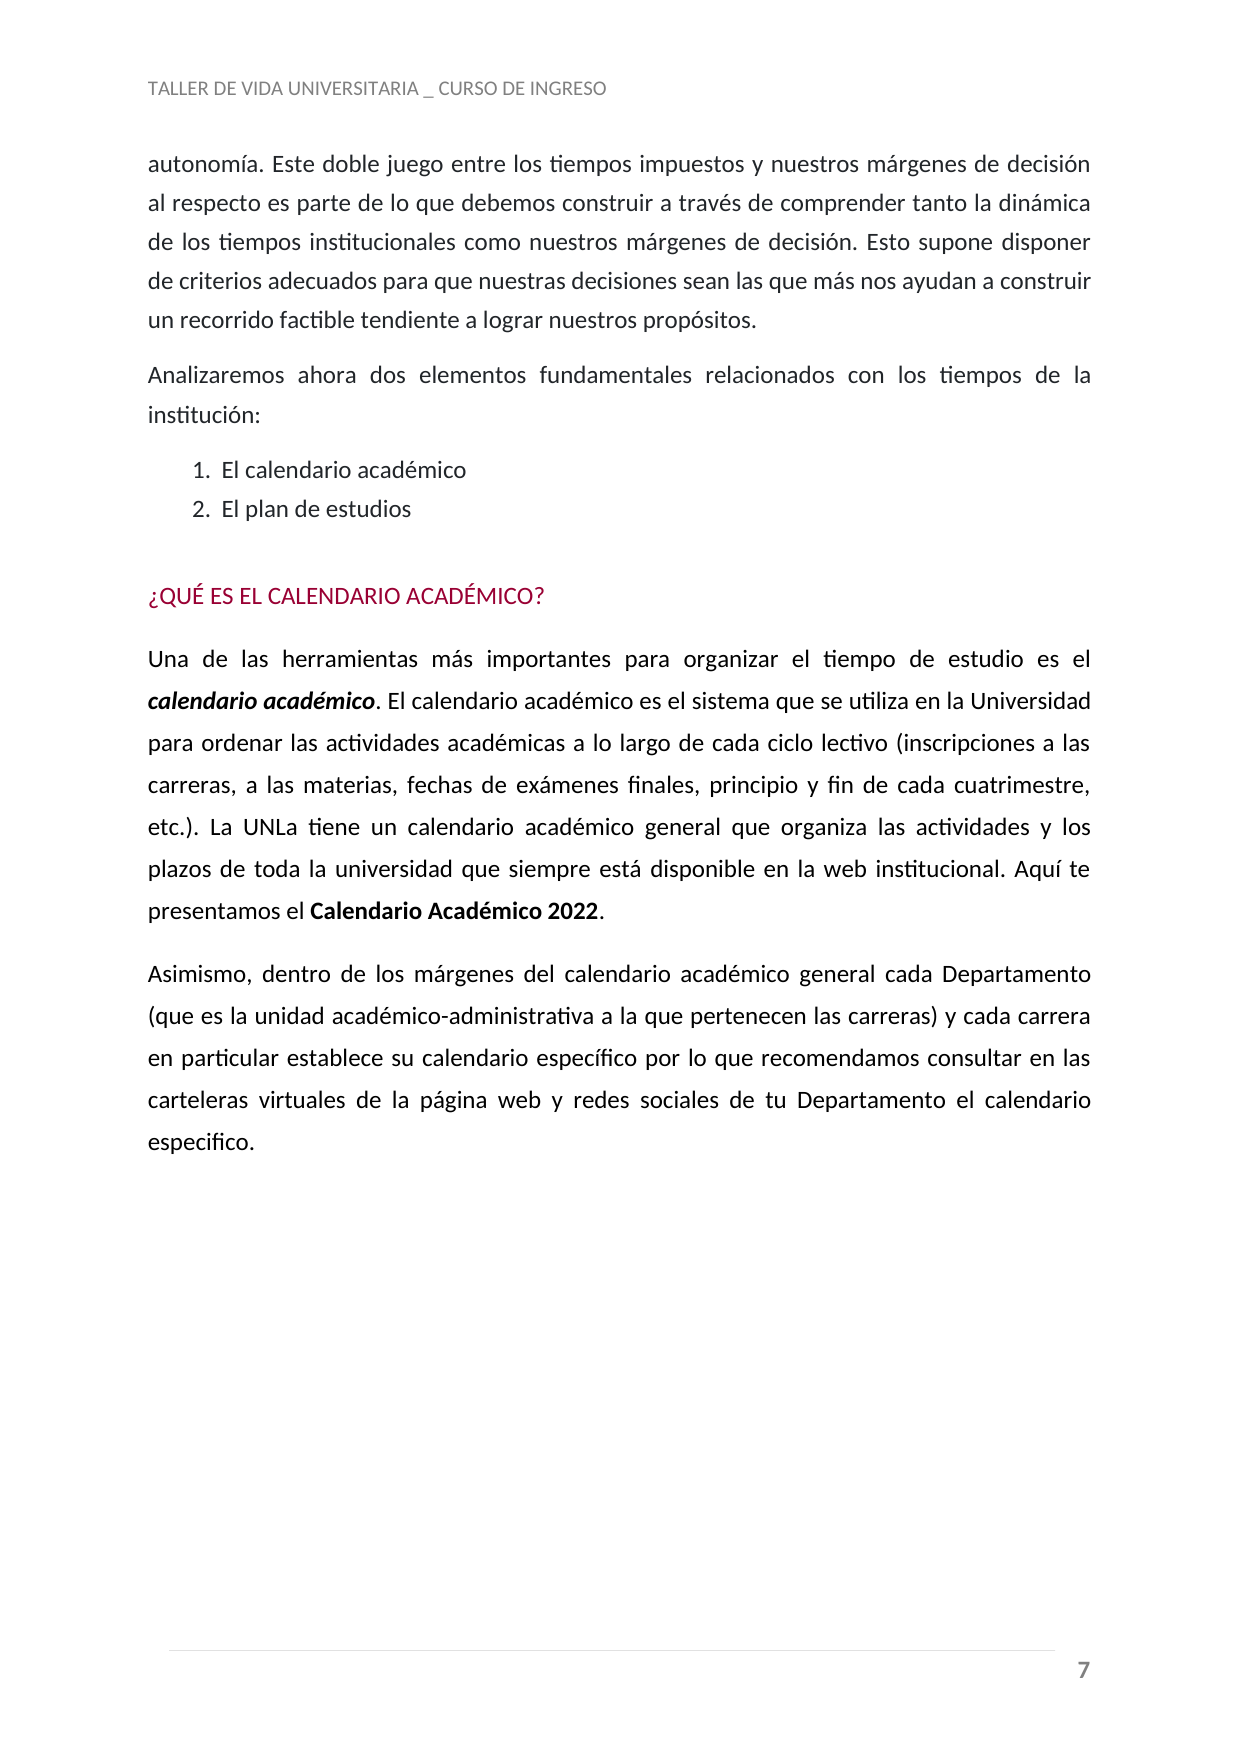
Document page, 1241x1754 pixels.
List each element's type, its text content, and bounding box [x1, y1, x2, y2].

text Asimismo, dentro de los márgenes del calendario académico general cada Departamento (que es la unidad académico-administrativa a la que pertenecen las carreras) y cada carrera en particular establece su calendario específico por lo que recomendamos consultar en las carteleras virtuales de la página web y redes sociales de tu Departamento el calendario especifico. [148, 958, 1092, 1157]
list El plan de estudios [192, 493, 1092, 524]
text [148, 148, 1092, 334]
list El calendario académico [192, 454, 1092, 485]
text ¿QUÉ ES EL CALENDARIO ACADÉMICO? [148, 580, 1092, 610]
text Una de las herramientas más importantes para organizar el tiempo de estudio es el calendario académico. El calendario académico es el sistema que se utiliza en la Universidad para ordenar las actividades académicas a lo largo de cada ciclo lectivo (inscripciones a las carreras, a las materias, fechas de exámenes finales, principio y fin de cada cuatrimestre, etc.). La UNLa tiene un calendario académico general que organiza las actividades y los plazos de toda la universidad que siempre está disponible en la web institucional. Aquí te presentamos el Calendario Académico 2022. [148, 643, 1092, 926]
text Analizaremos ahora dos elementos fundamentales relacionados con los tiempos de la institución: [148, 360, 1092, 429]
